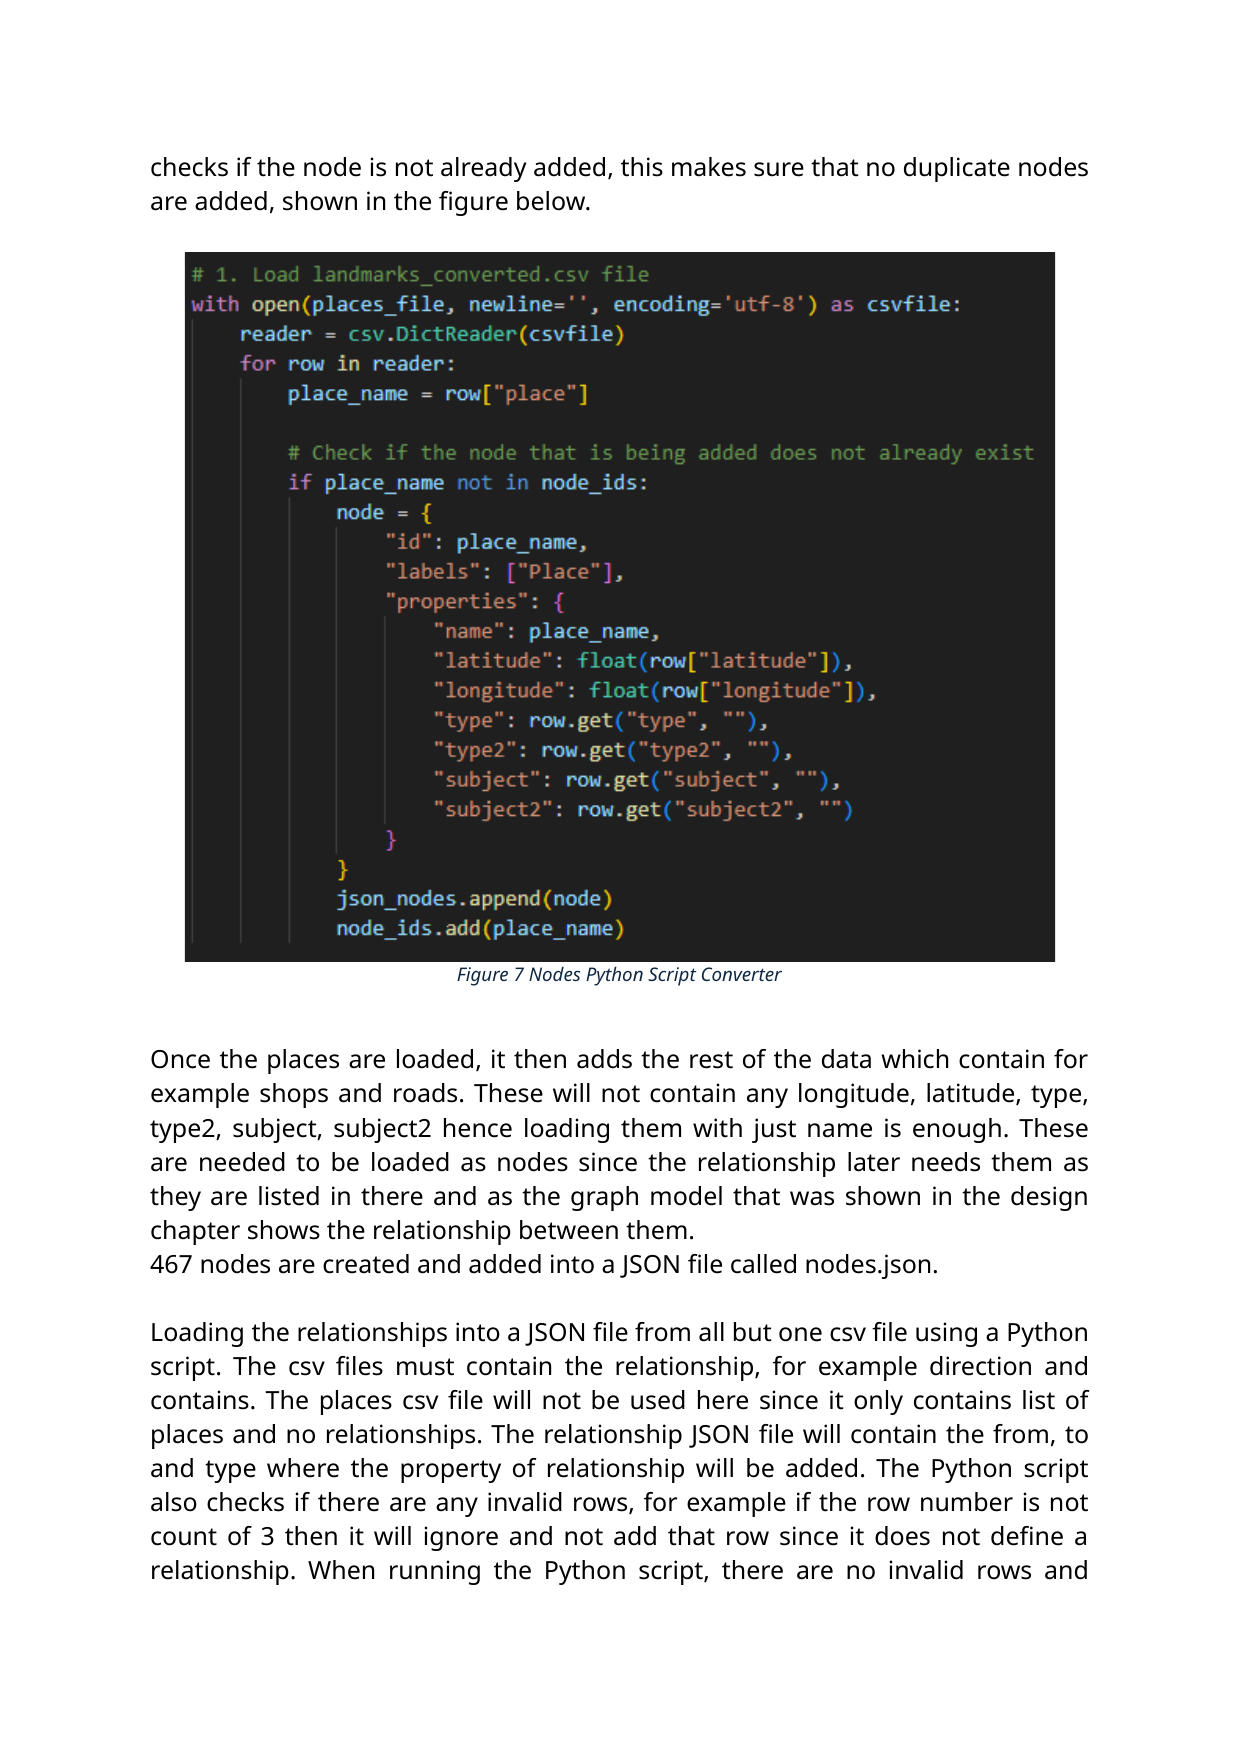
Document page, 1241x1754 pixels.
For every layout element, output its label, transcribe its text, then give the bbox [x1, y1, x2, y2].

picture [184, 252, 1056, 962]
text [150, 150, 1090, 218]
text Once the places are loaded, it then adds the rest of the data which contain for example shops and roads. These will not contain any longitude, latitude, type, type2, subject, subject2 hence loading them with just name is enough. These are needed to be loaded as nodes since the relationship later needs them as they are listed in there and as the graph model that was shown in the design chapter shows the relationship between them. [150, 1042, 1090, 1246]
text Figure 7 Nodes Python Script Converter [150, 962, 1090, 987]
text 467 nodes are created and added into a JSON file called nodes.json. [150, 1246, 1090, 1281]
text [150, 1314, 1090, 1587]
